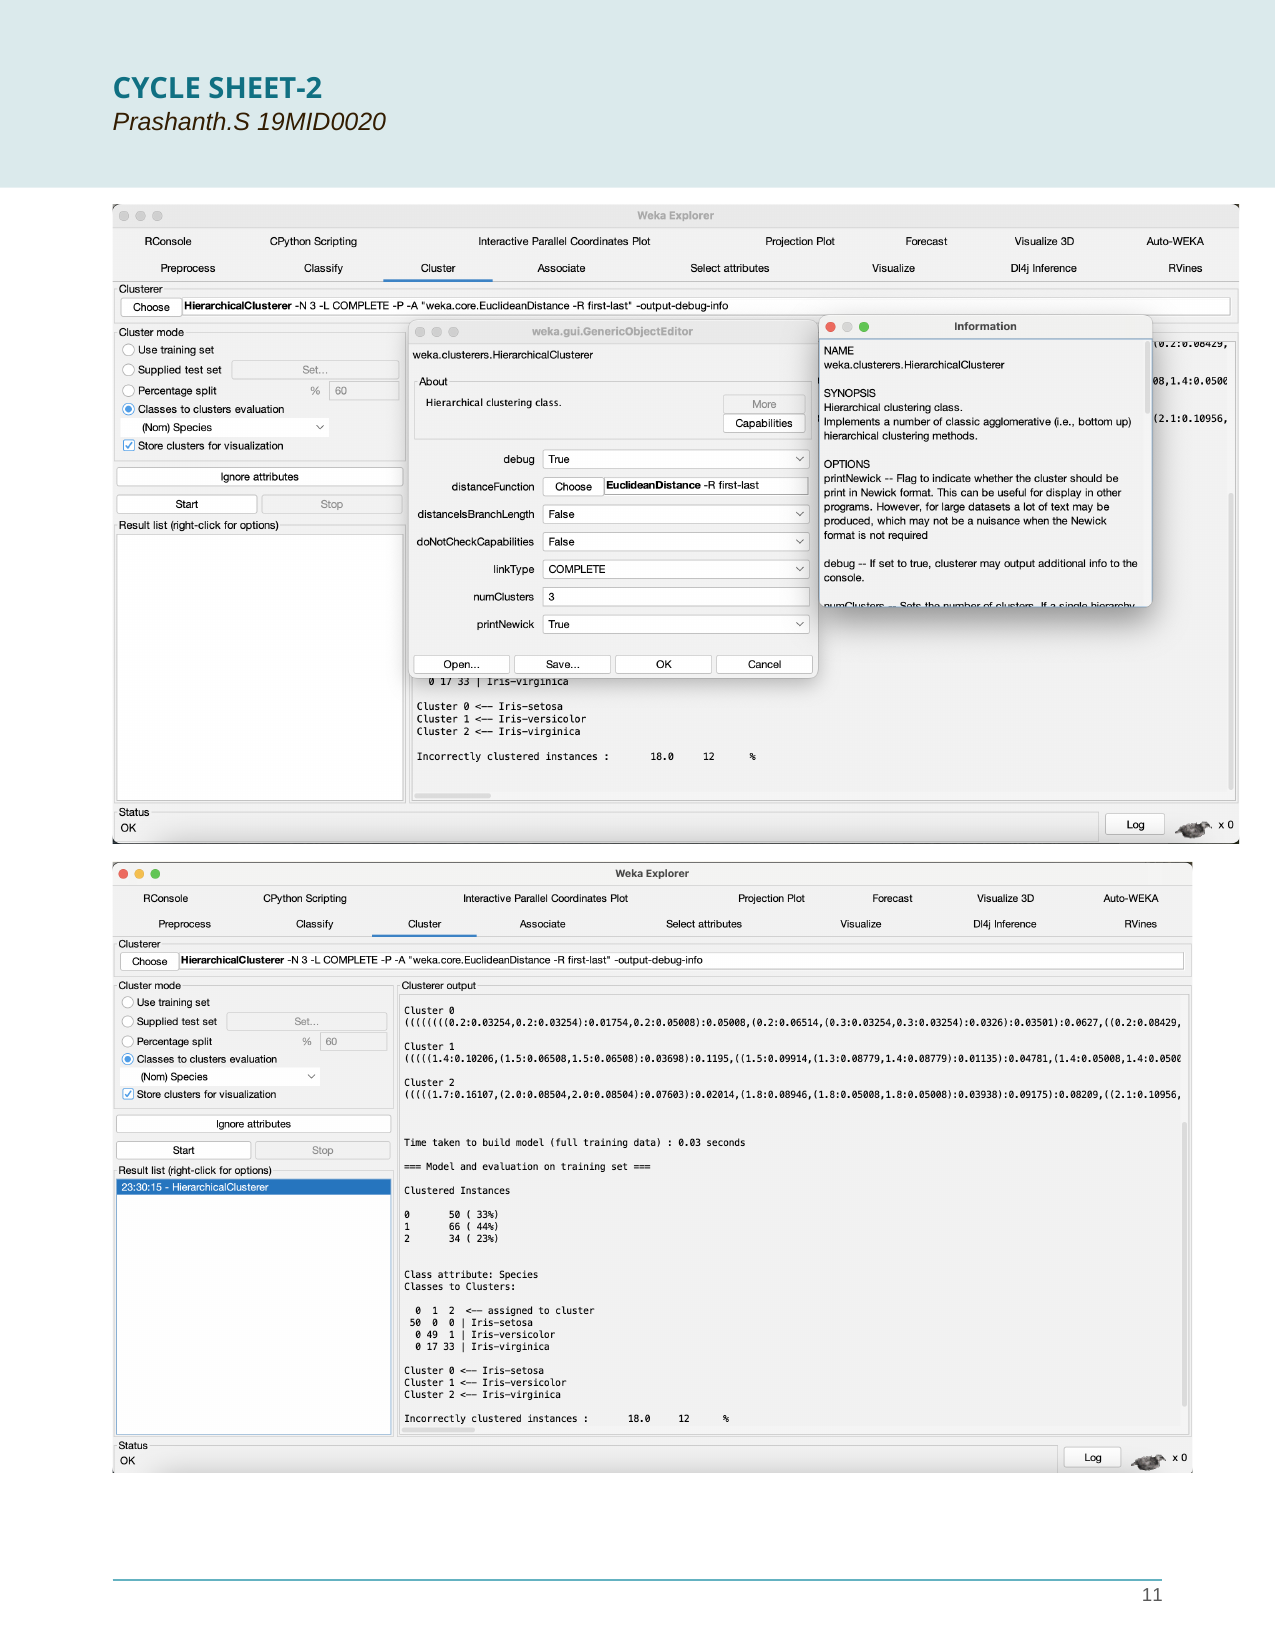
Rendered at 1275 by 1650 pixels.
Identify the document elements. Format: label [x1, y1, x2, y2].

picture [112, 861, 1193, 1473]
picture [112, 204, 1240, 844]
